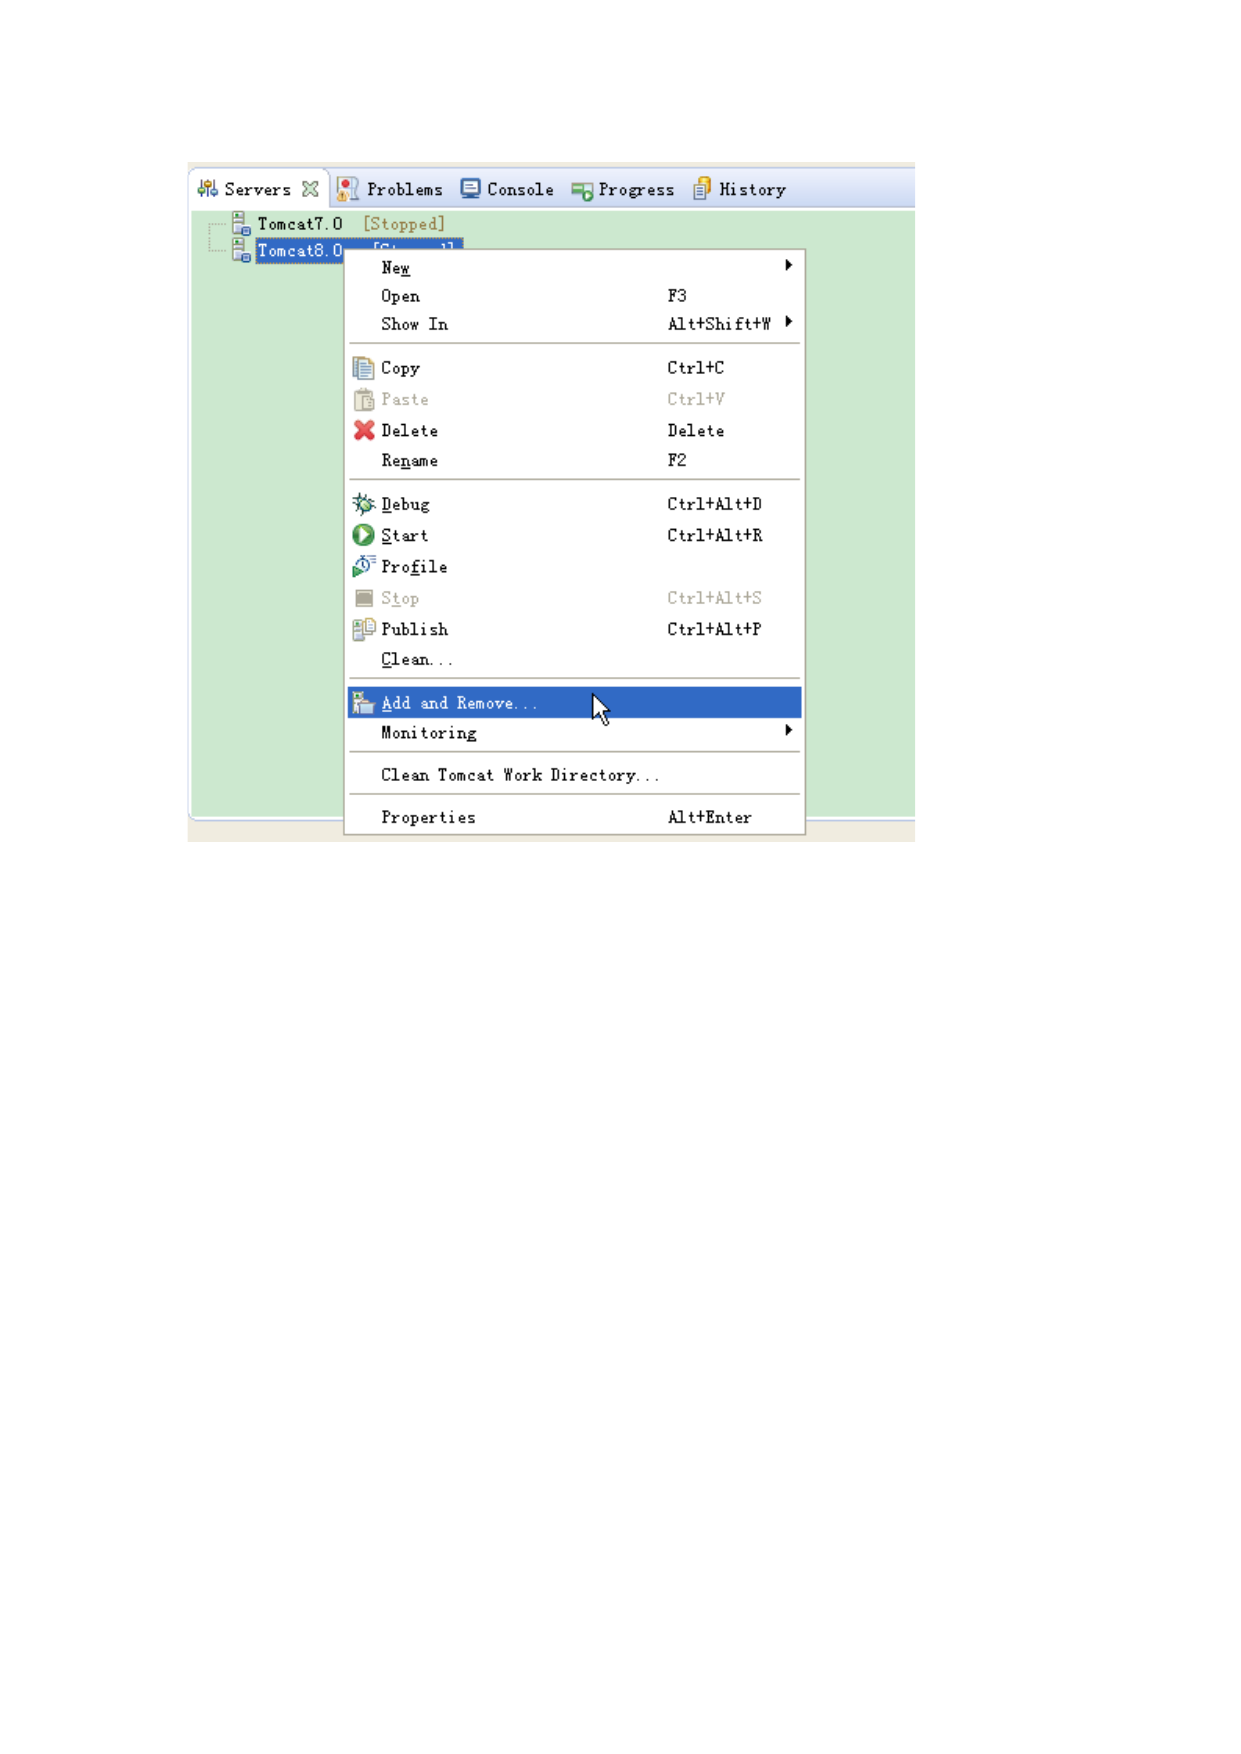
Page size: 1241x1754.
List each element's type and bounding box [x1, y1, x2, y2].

picture [187, 162, 916, 842]
